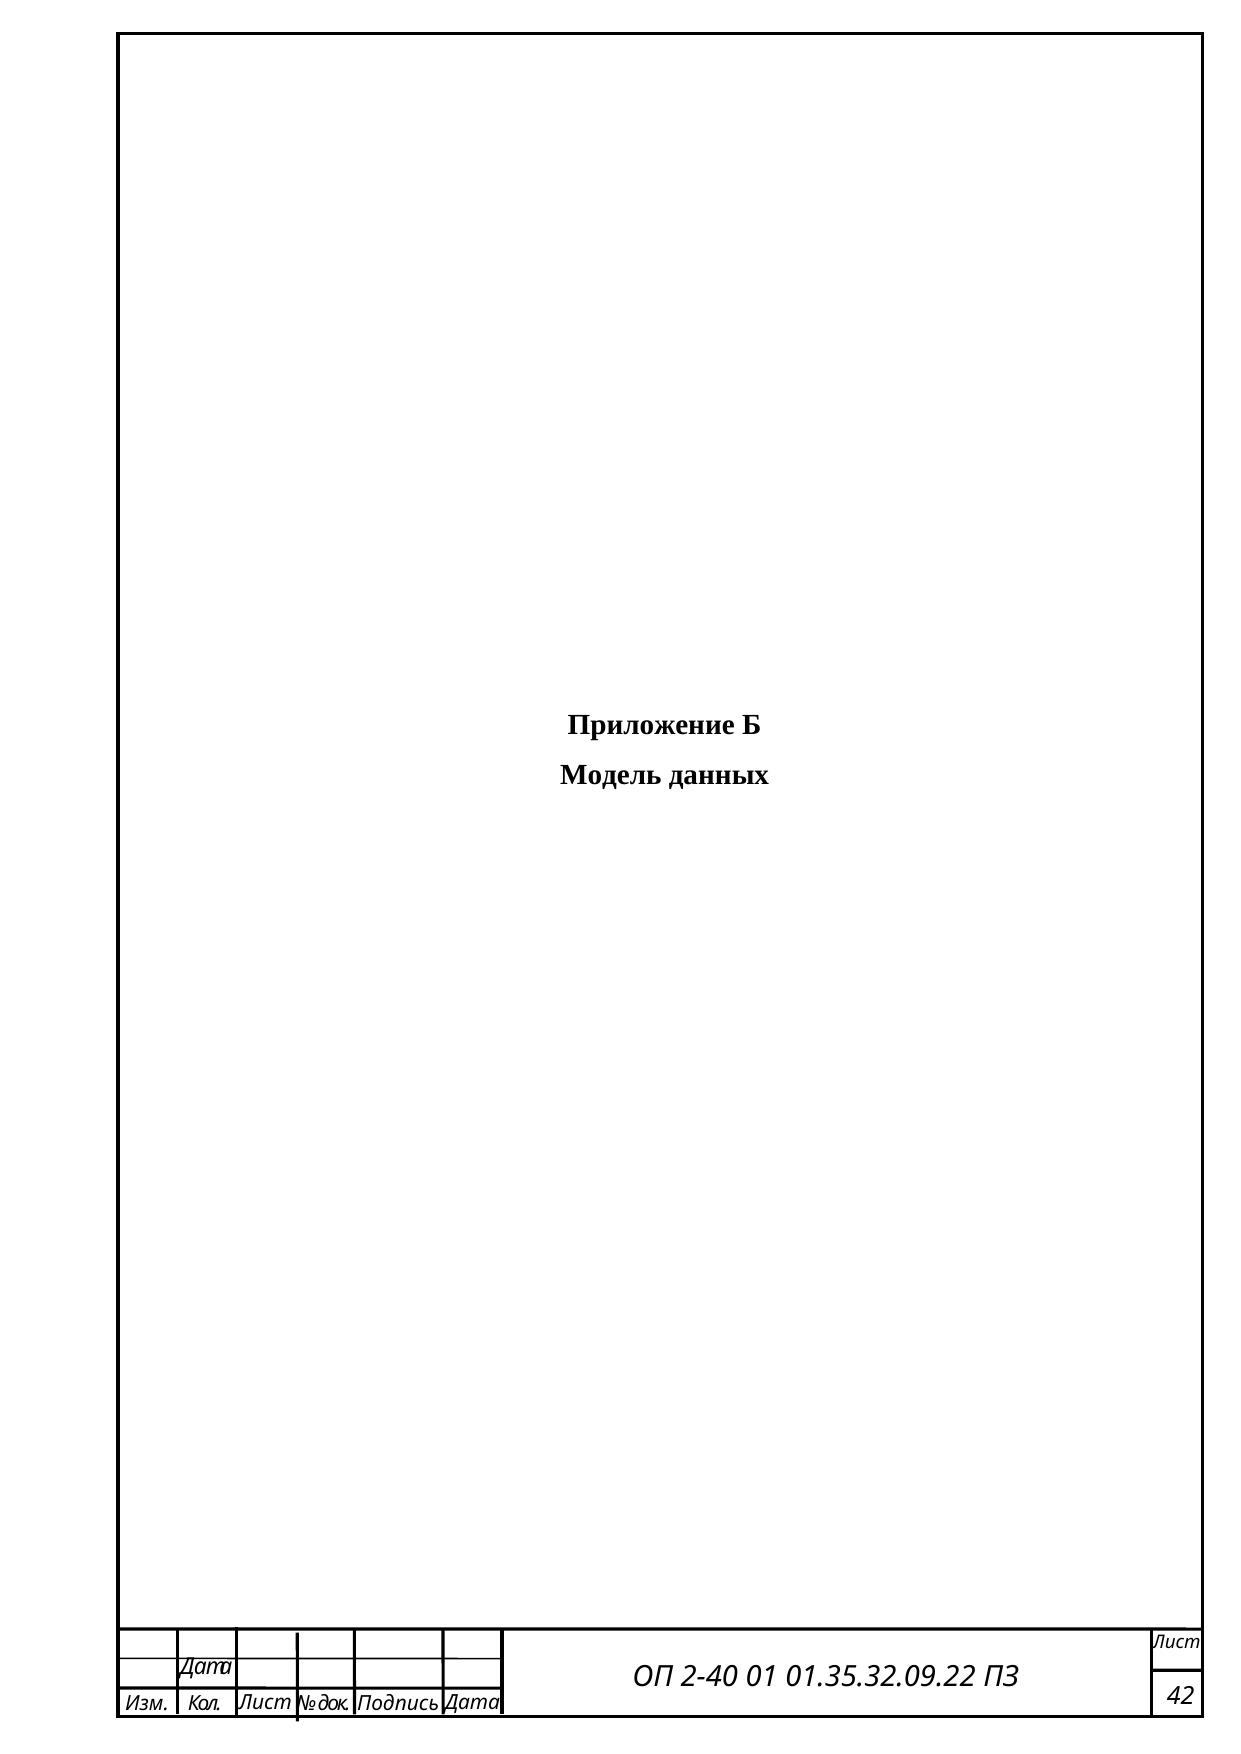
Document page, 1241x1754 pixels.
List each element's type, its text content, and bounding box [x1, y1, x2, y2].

text Модель данных [177, 757, 1152, 791]
text Приложение Б [177, 707, 1152, 741]
